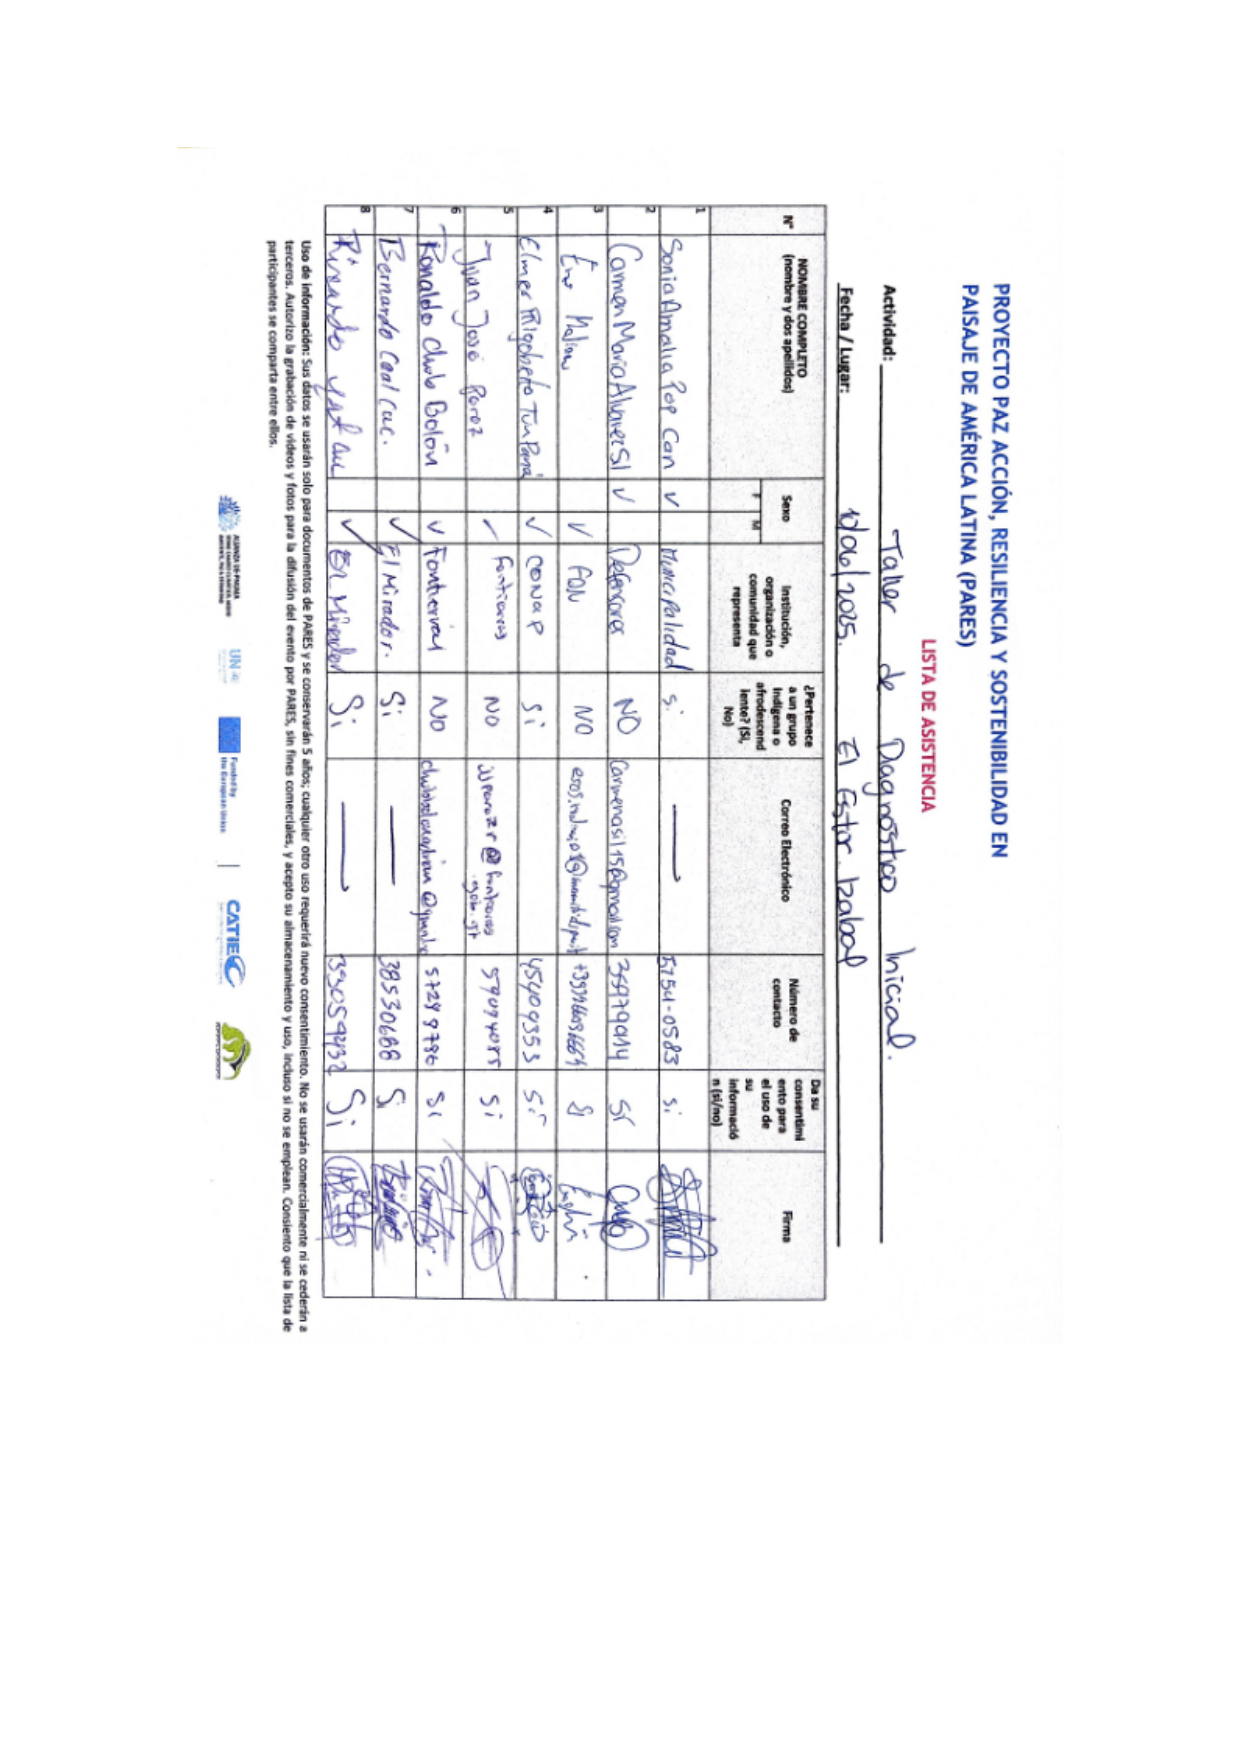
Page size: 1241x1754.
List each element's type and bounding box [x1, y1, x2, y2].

picture [177, 147, 1063, 1370]
